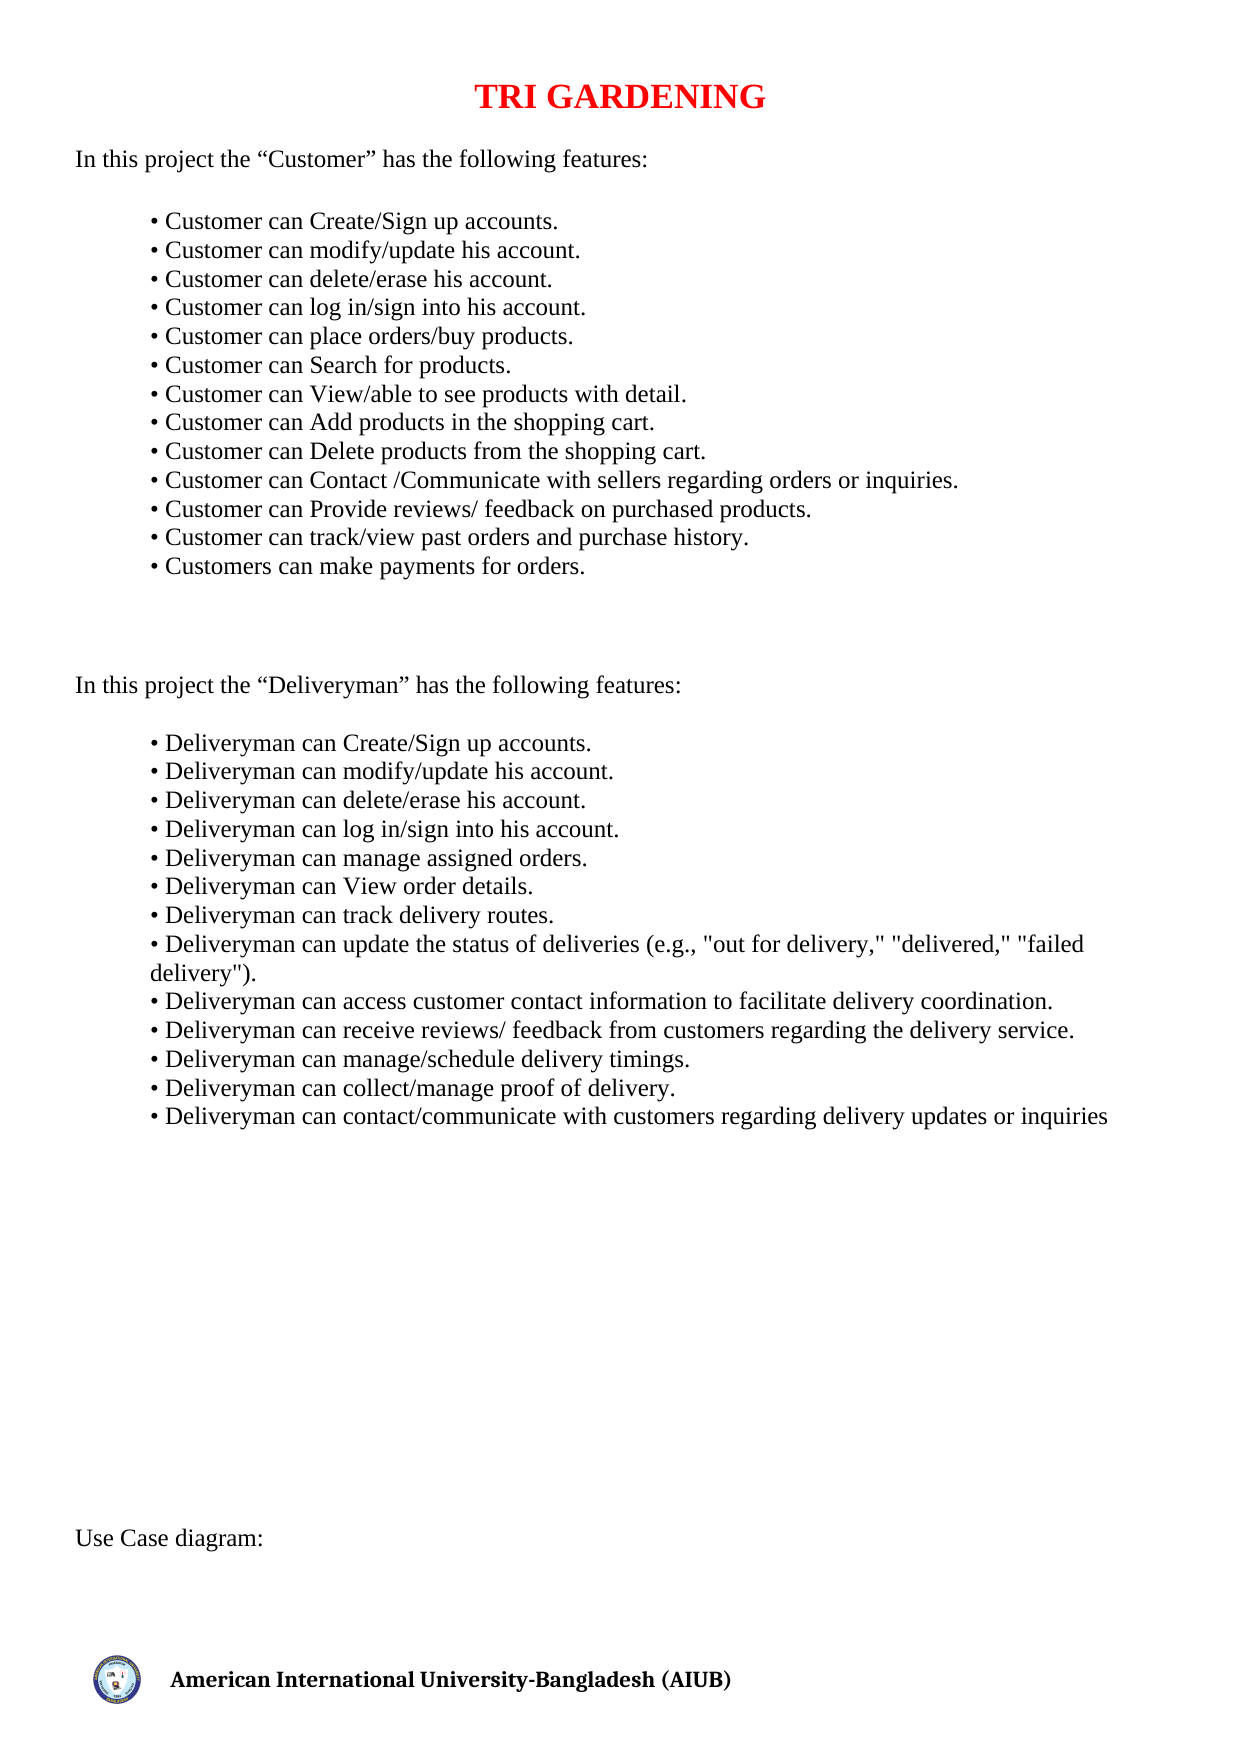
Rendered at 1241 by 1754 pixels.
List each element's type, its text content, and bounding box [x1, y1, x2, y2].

list • Deliveryman can modify/update his account. [150, 756, 1165, 785]
list • Deliveryman can access customer contact information to facilitate delivery coordination. [150, 986, 1165, 1015]
list • Deliveryman can View order details. [150, 871, 1165, 900]
list • Customer can place orders/buy products. [150, 321, 1165, 350]
list • Deliveryman can Create/Sign up accounts. [150, 728, 1165, 756]
list • Deliveryman can collect/manage proof of delivery. [150, 1073, 1165, 1101]
list • Customer can delete/erase his account. [150, 264, 1165, 292]
list • Customer can Delete products from the shopping cart. [150, 436, 1165, 465]
list • Deliveryman can receive reviews/ feedback from customers regarding the delivery service. [150, 1015, 1165, 1044]
list • Customer can Provide reviews/ feedback on purchased products. [150, 494, 1165, 522]
list • Deliveryman can delete/erase his account. [150, 785, 1165, 814]
text In this project the “Deliveryman” has the following features: [75, 670, 1165, 699]
picture [92, 1654, 142, 1705]
list • Deliveryman can track delivery routes. [150, 900, 1165, 929]
list • Customer can Create/Sign up accounts. [150, 206, 1165, 235]
list • Deliveryman can manage assigned orders. [150, 843, 1165, 871]
list • Customer can track/view past orders and purchase history. [150, 522, 1165, 551]
text Use Case diagram: [75, 1523, 1165, 1552]
list • Customer can Search for products. [150, 350, 1165, 379]
text In this project the “Customer” has the following features: [75, 144, 1165, 173]
list • Deliveryman can log in/sign into his account. [150, 814, 1165, 843]
list • Deliveryman can manage/schedule delivery timings. [150, 1044, 1165, 1073]
list delivery"). [150, 958, 1165, 986]
list • Deliveryman can update the status of deliveries (e.g., "out for delivery," "delivered," "failed [150, 929, 1165, 958]
list • Customer can modify/update his account. [150, 235, 1165, 264]
list • Customers can make payments for orders. [150, 551, 1165, 608]
list • Customer can Add products in the shopping cart. [150, 407, 1165, 436]
list • Deliveryman can contact/communicate with customers regarding delivery updates or inquiries [150, 1101, 1165, 1130]
list • Customer can log in/sign into his account. [150, 292, 1165, 321]
list • Customer can View/able to see products with detail. [150, 379, 1165, 407]
list • Customer can Contact /Communicate with sellers regarding orders or inquiries. [150, 465, 1165, 494]
